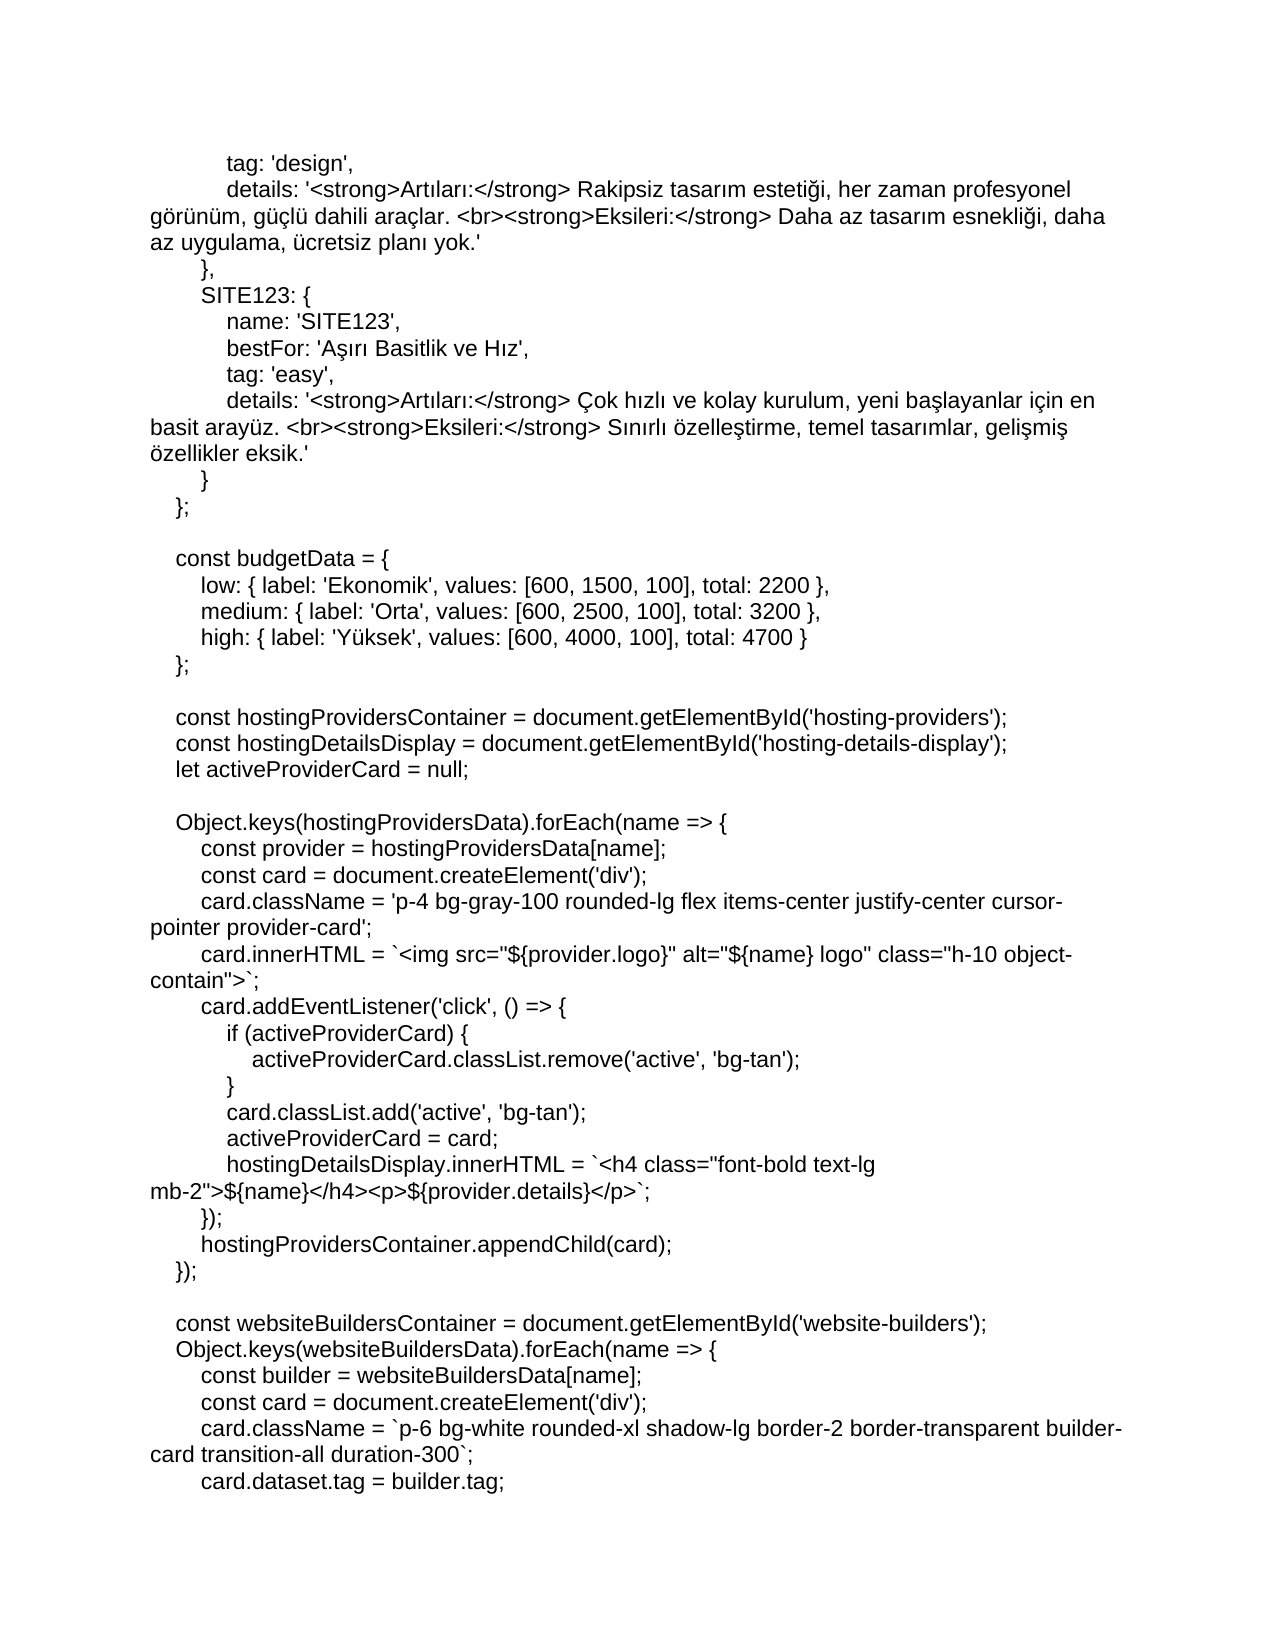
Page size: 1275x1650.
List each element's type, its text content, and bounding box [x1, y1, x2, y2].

text SITE123: { [150, 282, 1125, 308]
text card.dataset.tag = builder.tag; [150, 1468, 1125, 1494]
text details: '<strong>Artıları:</strong> Rakipsiz tasarım estetiği, her zaman profesyonel görünüm, güçlü dahili araçlar. <br><strong>Eksileri:</strong> Daha az tasarım esnekliği, daha az uygulama, ücretsiz planı yok.' [150, 176, 1125, 255]
text high: { label: 'Yüksek', values: [600, 4000, 100], total: 4700 } [150, 624, 1125, 651]
text const hostingProvidersContainer = document.getElementById('hosting-providers'); [150, 703, 1125, 730]
text }); [150, 1204, 1125, 1231]
text Object.keys(websiteBuildersData).forEach(name => { [150, 1336, 1125, 1362]
text let activeProviderCard = null; [150, 756, 1125, 782]
text if (activeProviderCard) { [150, 1020, 1125, 1046]
text tag: 'design', [150, 150, 1125, 176]
text low: { label: 'Ekonomik', values: [600, 1500, 100], total: 2200 }, [150, 572, 1125, 598]
text card.className = 'p-4 bg-gray-100 rounded-lg flex items-center justify-center cursor-pointer provider-card'; [150, 888, 1125, 941]
text const hostingDetailsDisplay = document.getElementById('hosting-details-display'); [150, 730, 1125, 756]
text }; [150, 651, 1125, 677]
text card.classList.add('active', 'bg-tan'); [150, 1099, 1125, 1125]
text card.innerHTML = `<img src="${provider.logo}" alt="${name} logo" class="h-10 object-contain">`; [150, 941, 1125, 993]
text card.addEventListener('click', () => { [150, 993, 1125, 1020]
text tag: 'easy', [150, 361, 1125, 387]
text const card = document.createElement('div'); [150, 862, 1125, 888]
text activeProviderCard.classList.remove('active', 'bg-tan'); [150, 1046, 1125, 1072]
text const websiteBuildersContainer = document.getElementById('website-builders'); [150, 1309, 1125, 1336]
text bestFor: 'Aşırı Basitlik ve Hız', [150, 334, 1125, 361]
text details: '<strong>Artıları:</strong> Çok hızlı ve kolay kurulum, yeni başlayanlar için en basit arayüz. <br><strong>Eksileri:</strong> Sınırlı özelleştirme, temel tasarımlar, gelişmiş özellikler eksik.' [150, 387, 1125, 466]
text name: 'SITE123', [150, 308, 1125, 334]
text }, [150, 255, 1125, 282]
text medium: { label: 'Orta', values: [600, 2500, 100], total: 3200 }, [150, 598, 1125, 624]
text card.className = `p-6 bg-white rounded-xl shadow-lg border-2 border-transparent builder-card transition-all duration-300`; [150, 1415, 1125, 1468]
text hostingDetailsDisplay.innerHTML = `<h4 class="font-bold text-lg mb-2">${name}</h4><p>${provider.details}</p>`; [150, 1151, 1125, 1204]
text hostingProvidersContainer.appendChild(card); [150, 1231, 1125, 1257]
text Object.keys(hostingProvidersData).forEach(name => { [150, 809, 1125, 835]
text }); [150, 1257, 1125, 1283]
text const provider = hostingProvidersData[name]; [150, 835, 1125, 862]
text const card = document.createElement('div'); [150, 1389, 1125, 1415]
text activeProviderCard = card; [150, 1125, 1125, 1151]
text }; [150, 493, 1125, 519]
text } [150, 466, 1125, 493]
text const builder = websiteBuildersData[name]; [150, 1362, 1125, 1389]
text } [150, 1072, 1125, 1099]
text const budgetData = { [150, 545, 1125, 572]
